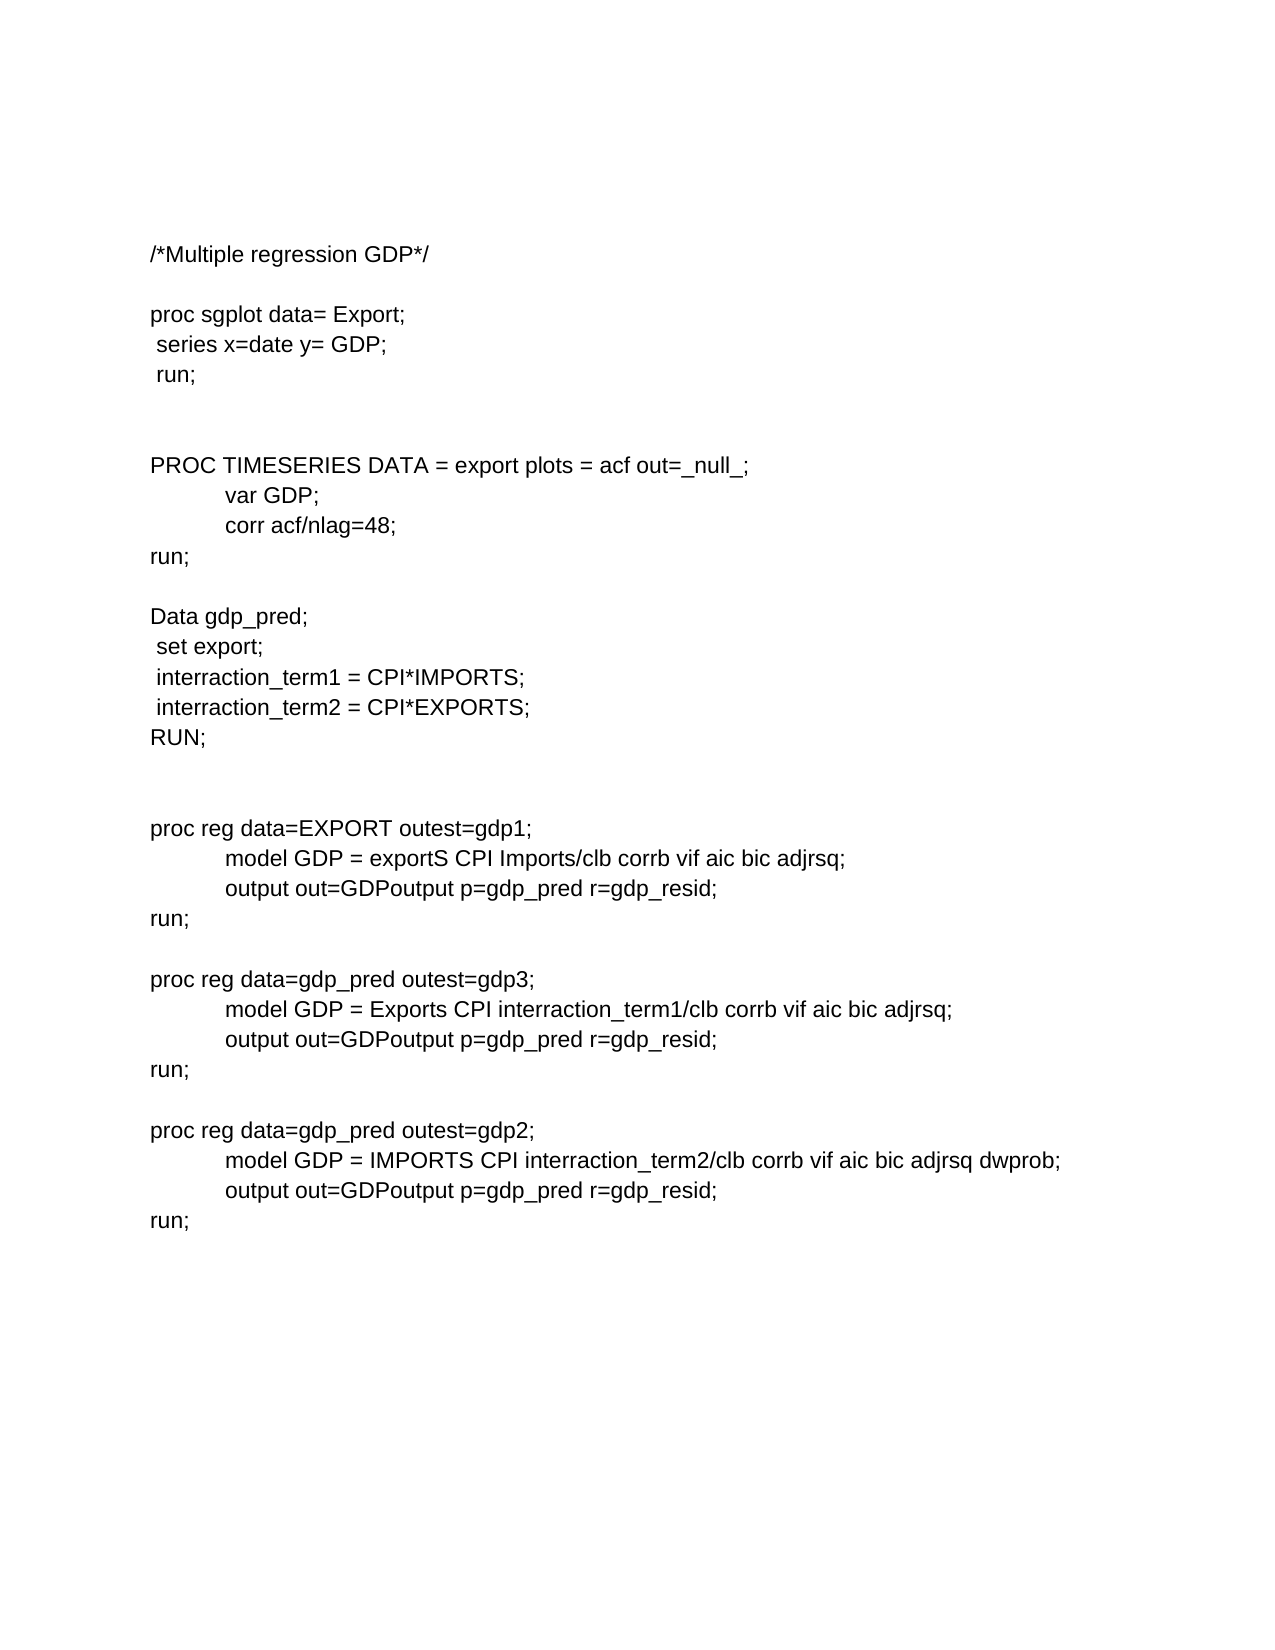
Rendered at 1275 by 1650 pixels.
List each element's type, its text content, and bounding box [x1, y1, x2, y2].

text series x=date y= GDP; [150, 331, 1125, 358]
text proc reg data=gdp_pred outest=gdp3; [150, 966, 1125, 992]
text output out=GDPoutput p=gdp_pred r=gdp_resid; [150, 1177, 1125, 1203]
text interraction_term2 = CPI*EXPORTS; [150, 694, 1125, 720]
text model GDP = IMPORTS CPI interraction_term2/clb corrb vif aic bic adjrsq dwprob; [150, 1147, 1125, 1173]
text proc sgplot data= Export; [150, 301, 1125, 327]
text corr acf/nlag=48; [150, 512, 1125, 539]
text run; [150, 543, 1125, 569]
text model GDP = exportS CPI Imports/clb corrb vif aic bic adjrsq; [150, 845, 1125, 871]
text Data gdp_pred; [150, 603, 1125, 629]
text run; [150, 1056, 1125, 1083]
text var GDP; [150, 482, 1125, 509]
text /*Multiple regression GDP*/ [150, 241, 1125, 267]
text proc reg data=EXPORT outest=gdp1; [150, 814, 1125, 841]
text run; [150, 1207, 1125, 1234]
text output out=GDPoutput p=gdp_pred r=gdp_resid; [150, 1026, 1125, 1052]
text output out=GDPoutput p=gdp_pred r=gdp_resid; [150, 875, 1125, 901]
text set export; [150, 633, 1125, 660]
text run; [150, 361, 1125, 388]
text model GDP = Exports CPI interraction_term1/clb corrb vif aic bic adjrsq; [150, 996, 1125, 1022]
text run; [150, 905, 1125, 932]
text PROC TIMESERIES DATA = export plots = acf out=_null_; [150, 452, 1125, 478]
text proc reg data=gdp_pred outest=gdp2; [150, 1117, 1125, 1143]
text RUN; [150, 724, 1125, 750]
text interraction_term1 = CPI*IMPORTS; [150, 663, 1125, 690]
